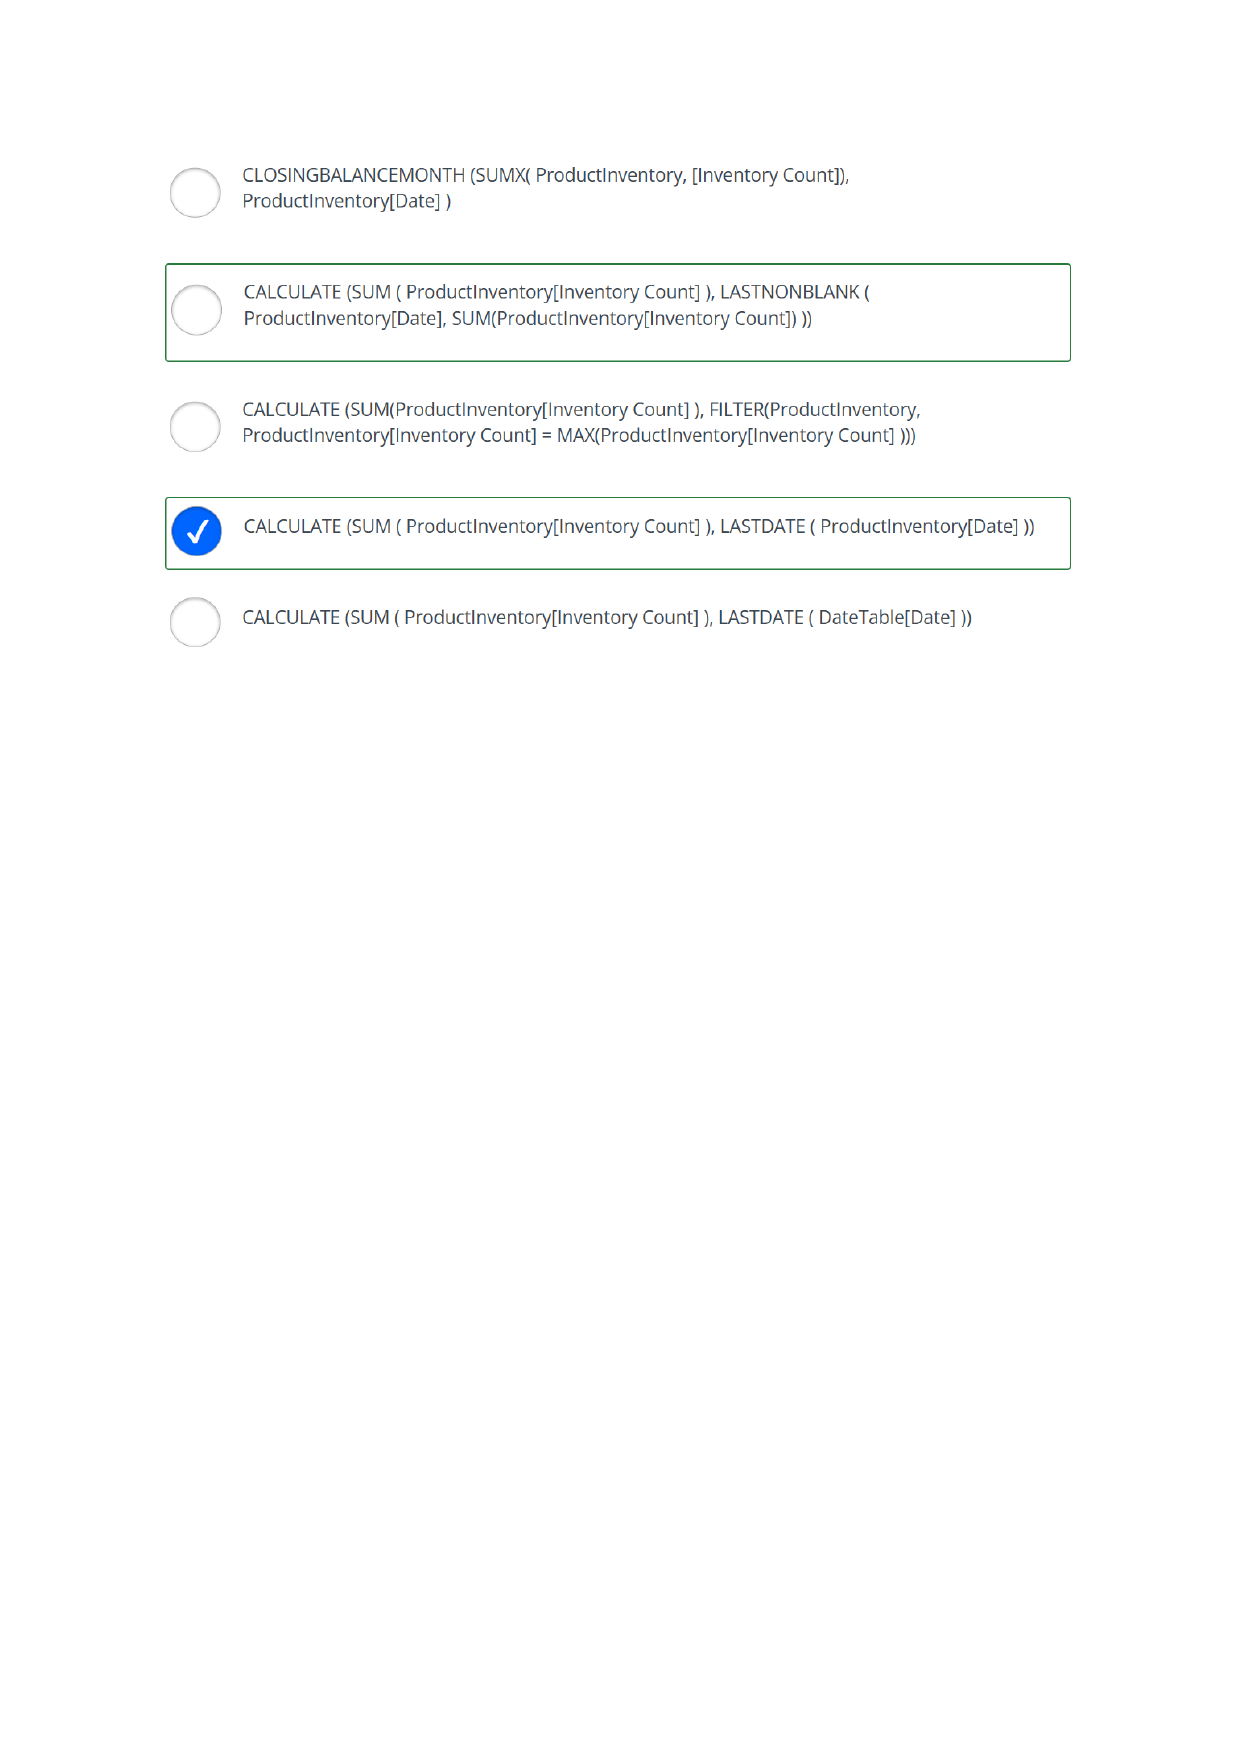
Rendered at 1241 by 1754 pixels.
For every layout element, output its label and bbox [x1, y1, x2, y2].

picture [150, 150, 1091, 647]
